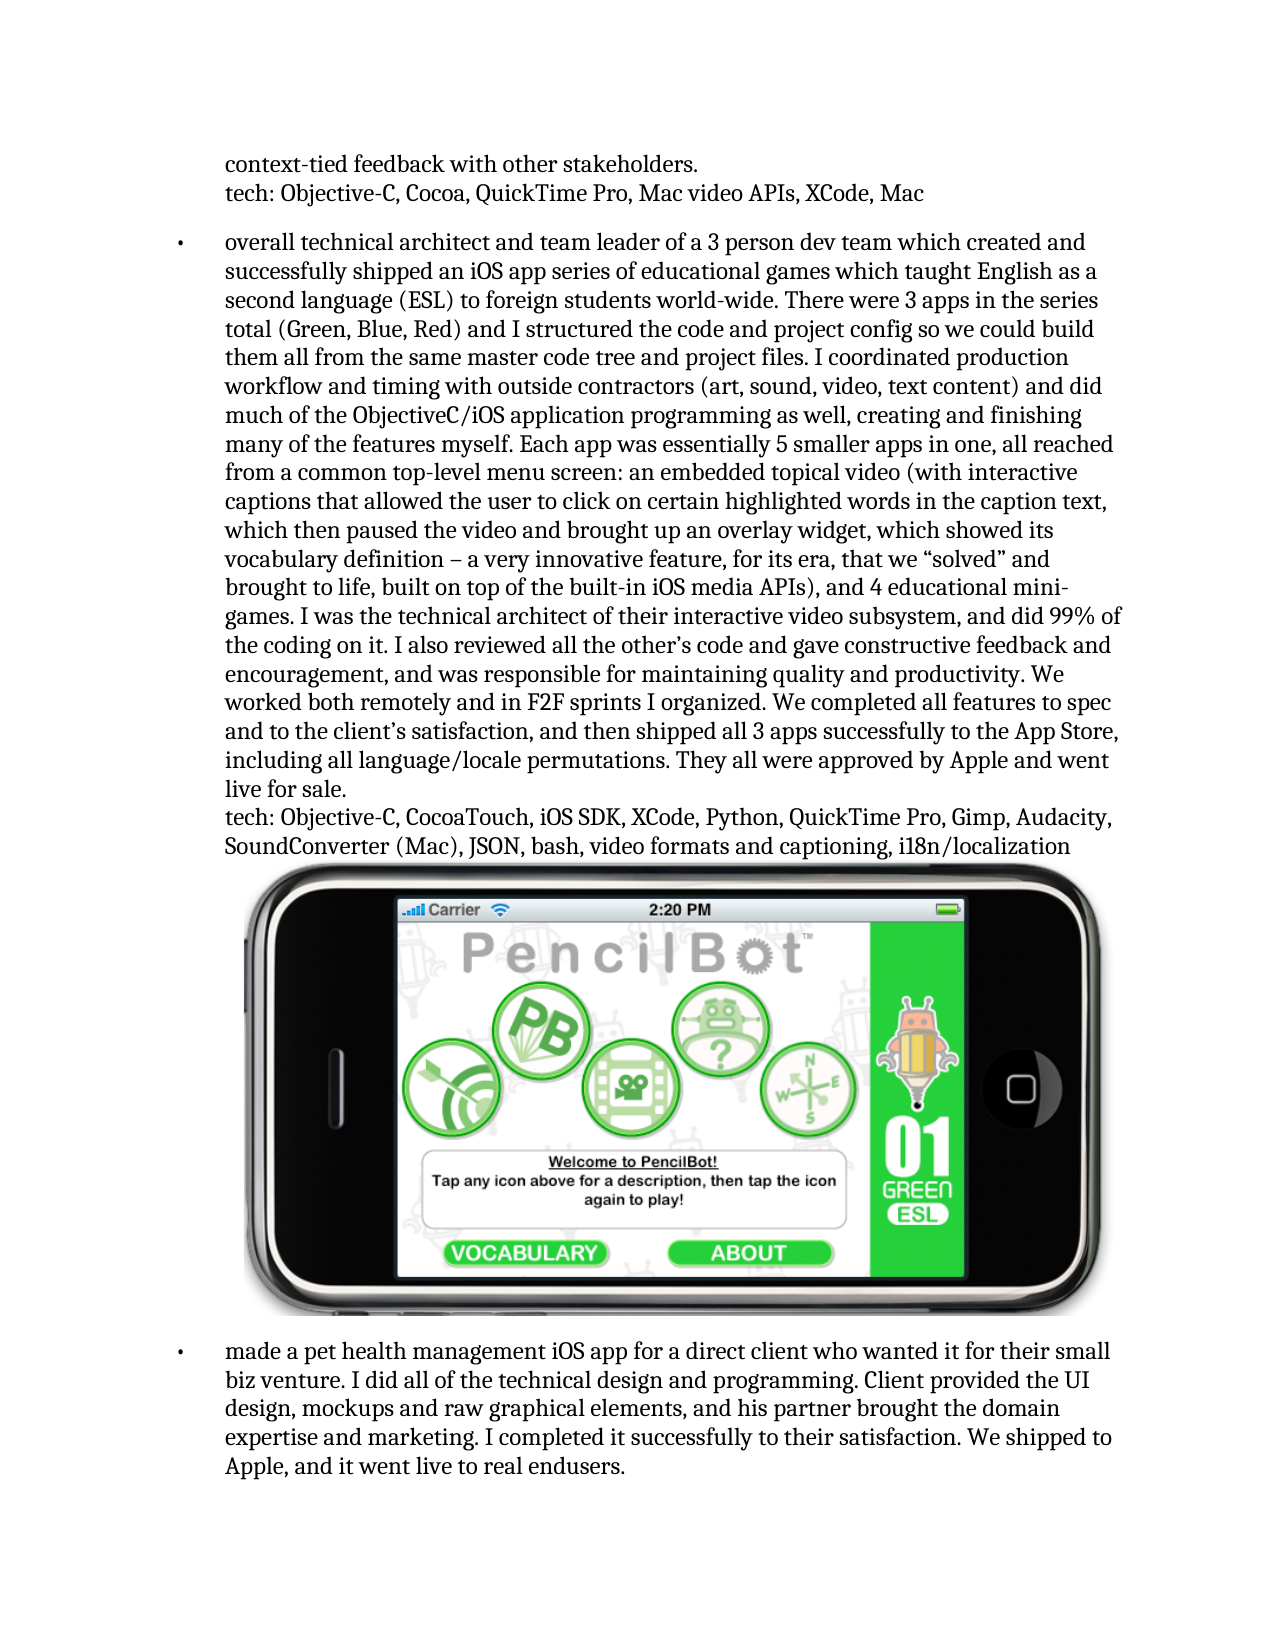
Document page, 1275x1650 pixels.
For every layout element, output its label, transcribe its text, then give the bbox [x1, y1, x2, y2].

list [175, 150, 1125, 207]
picture [243, 860, 1119, 1316]
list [175, 1337, 1125, 1481]
